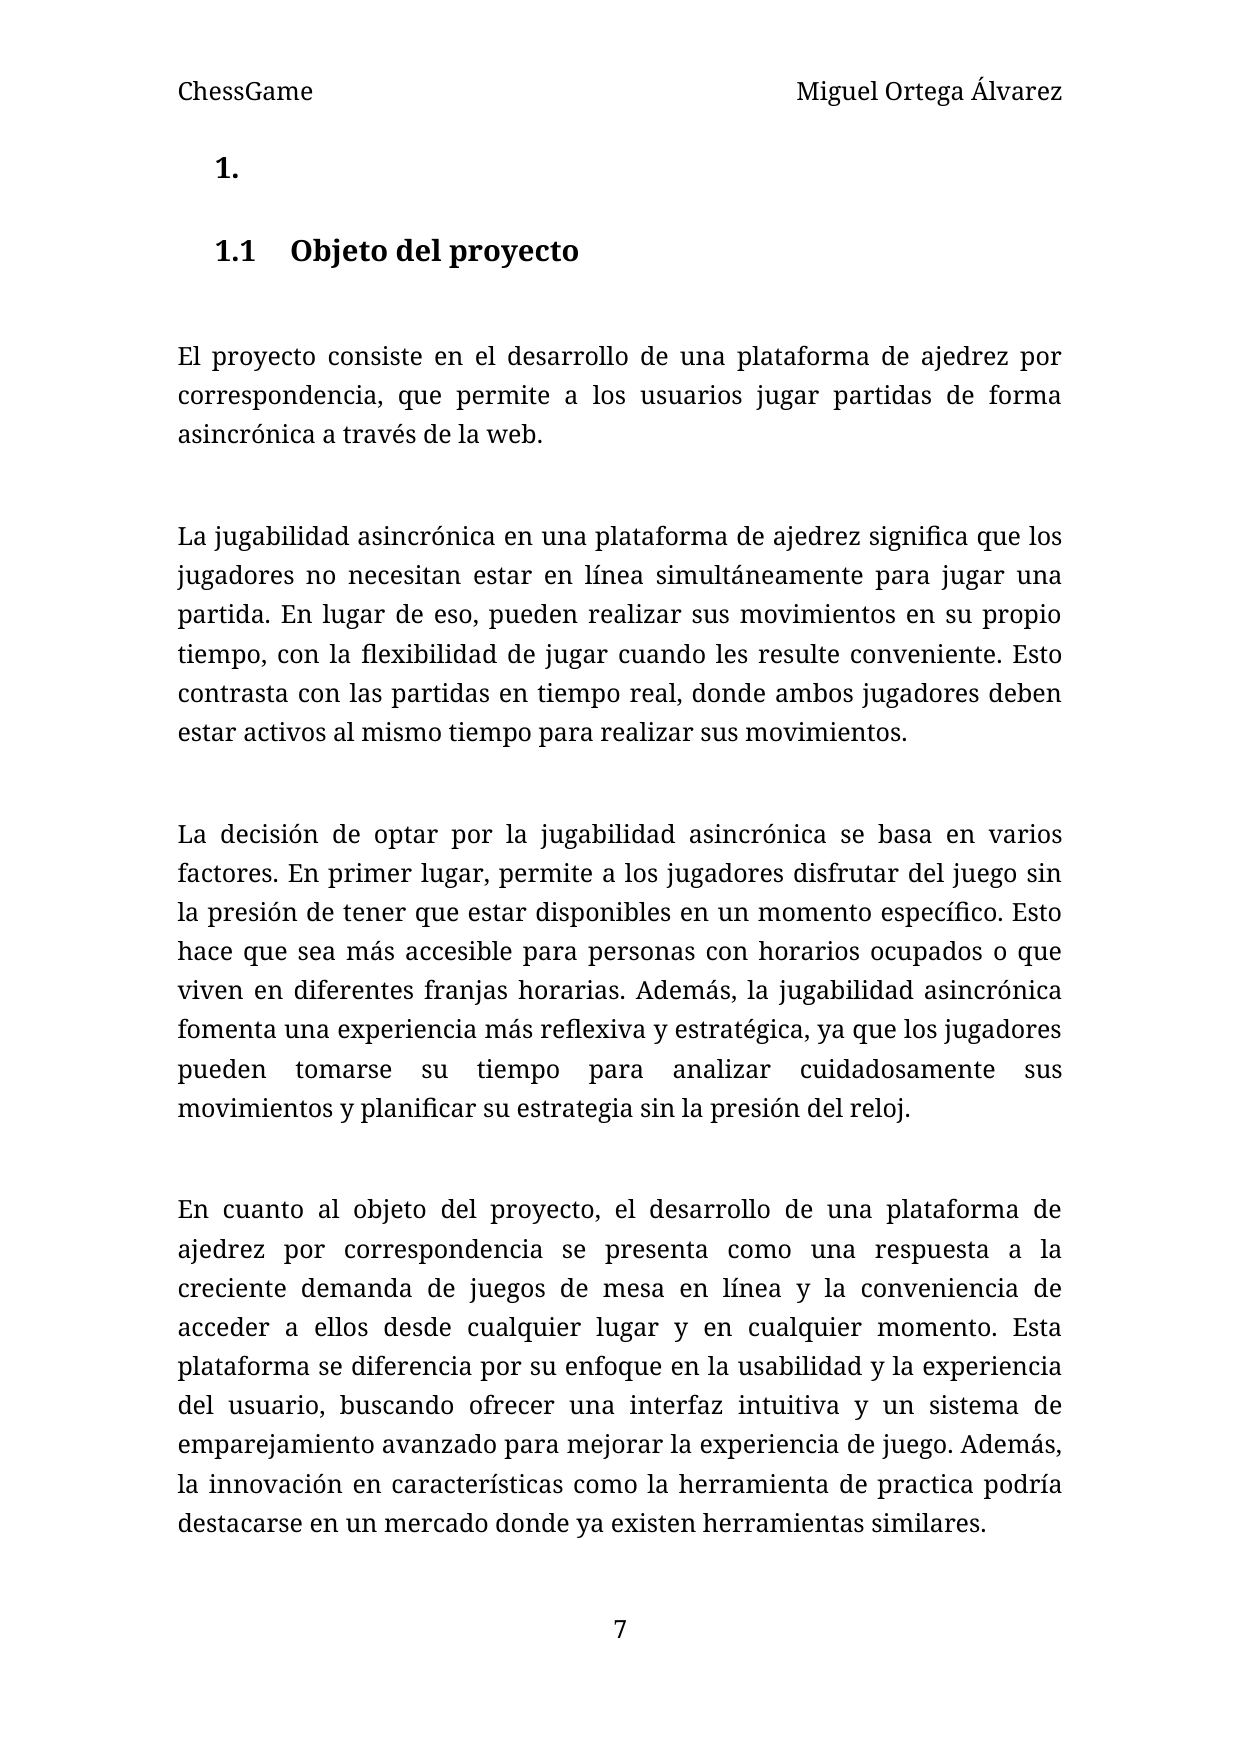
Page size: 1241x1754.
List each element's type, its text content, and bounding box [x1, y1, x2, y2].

text La jugabilidad asincrónica en una plataforma de ajedrez significa que los jugadores no necesitan estar en línea simultáneamente para jugar una partida. En lugar de eso, pueden realizar sus movimientos en su propio tiempo, con la flexibilidad de jugar cuando les resulte conveniente. Esto contrasta con las partidas en tiempo real, donde ambos jugadores deben estar activos al mismo tiempo para realizar sus movimientos. [177, 519, 1063, 749]
text La decisión de optar por la jugabilidad asincrónica se basa en varios factores. En primer lugar, permite a los jugadores disfrutar del juego sin la presión de tener que estar disponibles en un momento específico. Esto hace que sea más accesible para personas con horarios ocupados o que viven en diferentes franjas horarias. Además, la jugabilidad asincrónica fomenta una experiencia más reflexiva y estratégica, ya que los jugadores pueden tomarse su tiempo para analizar cuidadosamente sus movimientos y planificar su estrategia sin la presión del reloj. [177, 816, 1063, 1124]
text El proyecto consiste en el desarrollo de una plataforma de ajedrez por correspondencia, que permite a los usuarios jugar partidas de forma asincrónica a través de la web. [177, 339, 1063, 451]
subtitle Objeto del proyecto [215, 231, 1063, 270]
text En cuanto al objeto del proyecto, el desarrollo de una plataforma de ajedrez por correspondencia se presenta como una respuesta a la creciente demanda de juegos de mesa en línea y la conveniencia de acceder a ellos desde cualquier lugar y en cualquier momento. Esta plataforma se diferencia por su enfoque en la usabilidad y la experiencia del usuario, buscando ofrecer una interfaz intuitiva y un sistema de emparejamiento avanzado para mejorar la experiencia de juego. Además, la innovación en características como la herramienta de practica podría destacarse en un mercado donde ya existen herramientas similares. [177, 1192, 1063, 1539]
